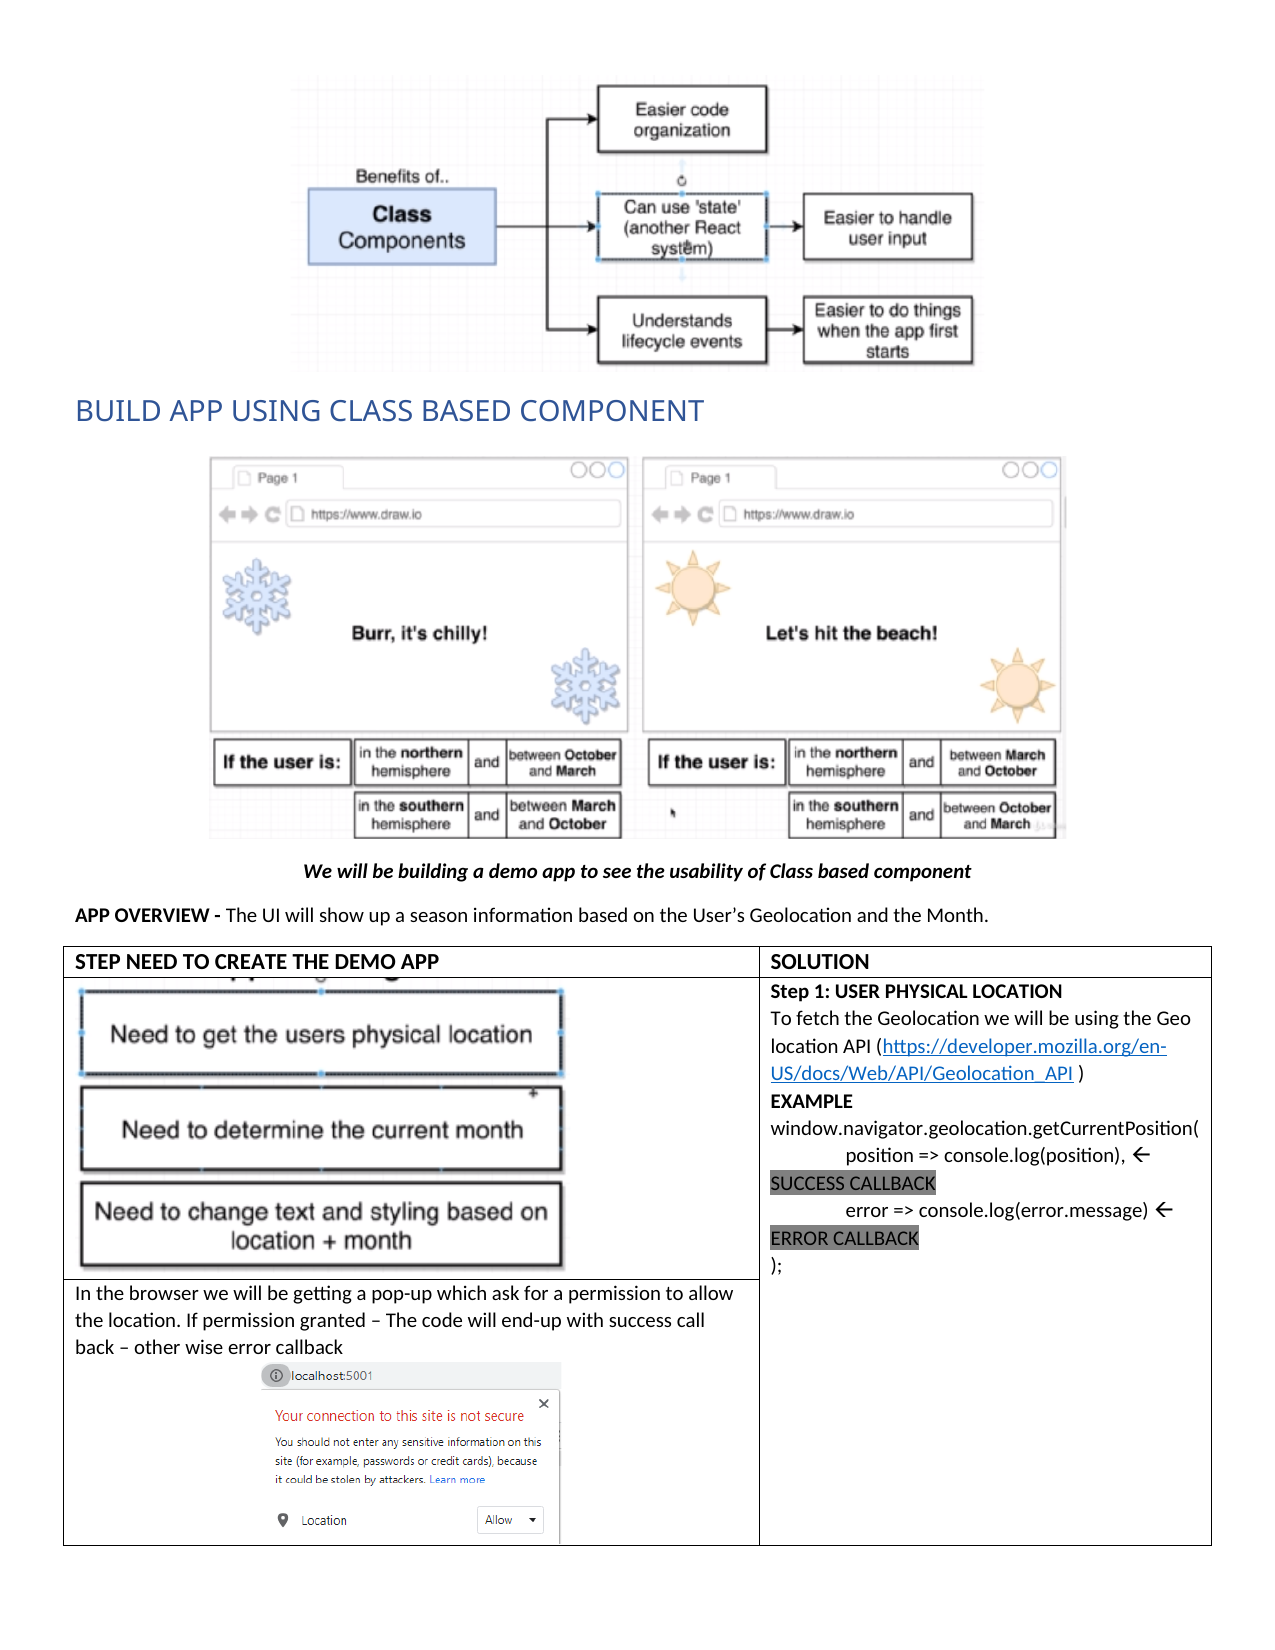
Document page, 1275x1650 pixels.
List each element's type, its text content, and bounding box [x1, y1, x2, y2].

table_cell Step 1: USER PHYSICAL LOCATION To fetch the Geolocation we will be using the Geo location API (https://developer.mozilla.org/en-US/docs/Web/API/Geolocation_API ) EXAMPLE window.navigator.geolocation.getCurrentPosition( position => console.log(position), SUCCESS CALLBACK error => console.log(error.message) ERROR CALLBACK ); [760, 978, 1211, 1545]
picture [208, 456, 1067, 839]
table_header STEP NEED TO CREATE THE DEMO APP [64, 947, 759, 977]
table_header SOLUTION [760, 947, 1211, 977]
picture [261, 1362, 562, 1544]
subtitle BUILD APP USING CLASS BASED COMPONENT [75, 391, 1200, 430]
table_cell [64, 978, 759, 1279]
picture [290, 75, 985, 372]
text APP OVERVIEW - The UI will show up a season information based on the User’s Geolocation and the Month. [75, 902, 1200, 927]
text We will be building a demo app to see the usability of Class based component [75, 858, 1200, 883]
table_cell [64, 1280, 759, 1545]
picture [75, 978, 571, 1273]
